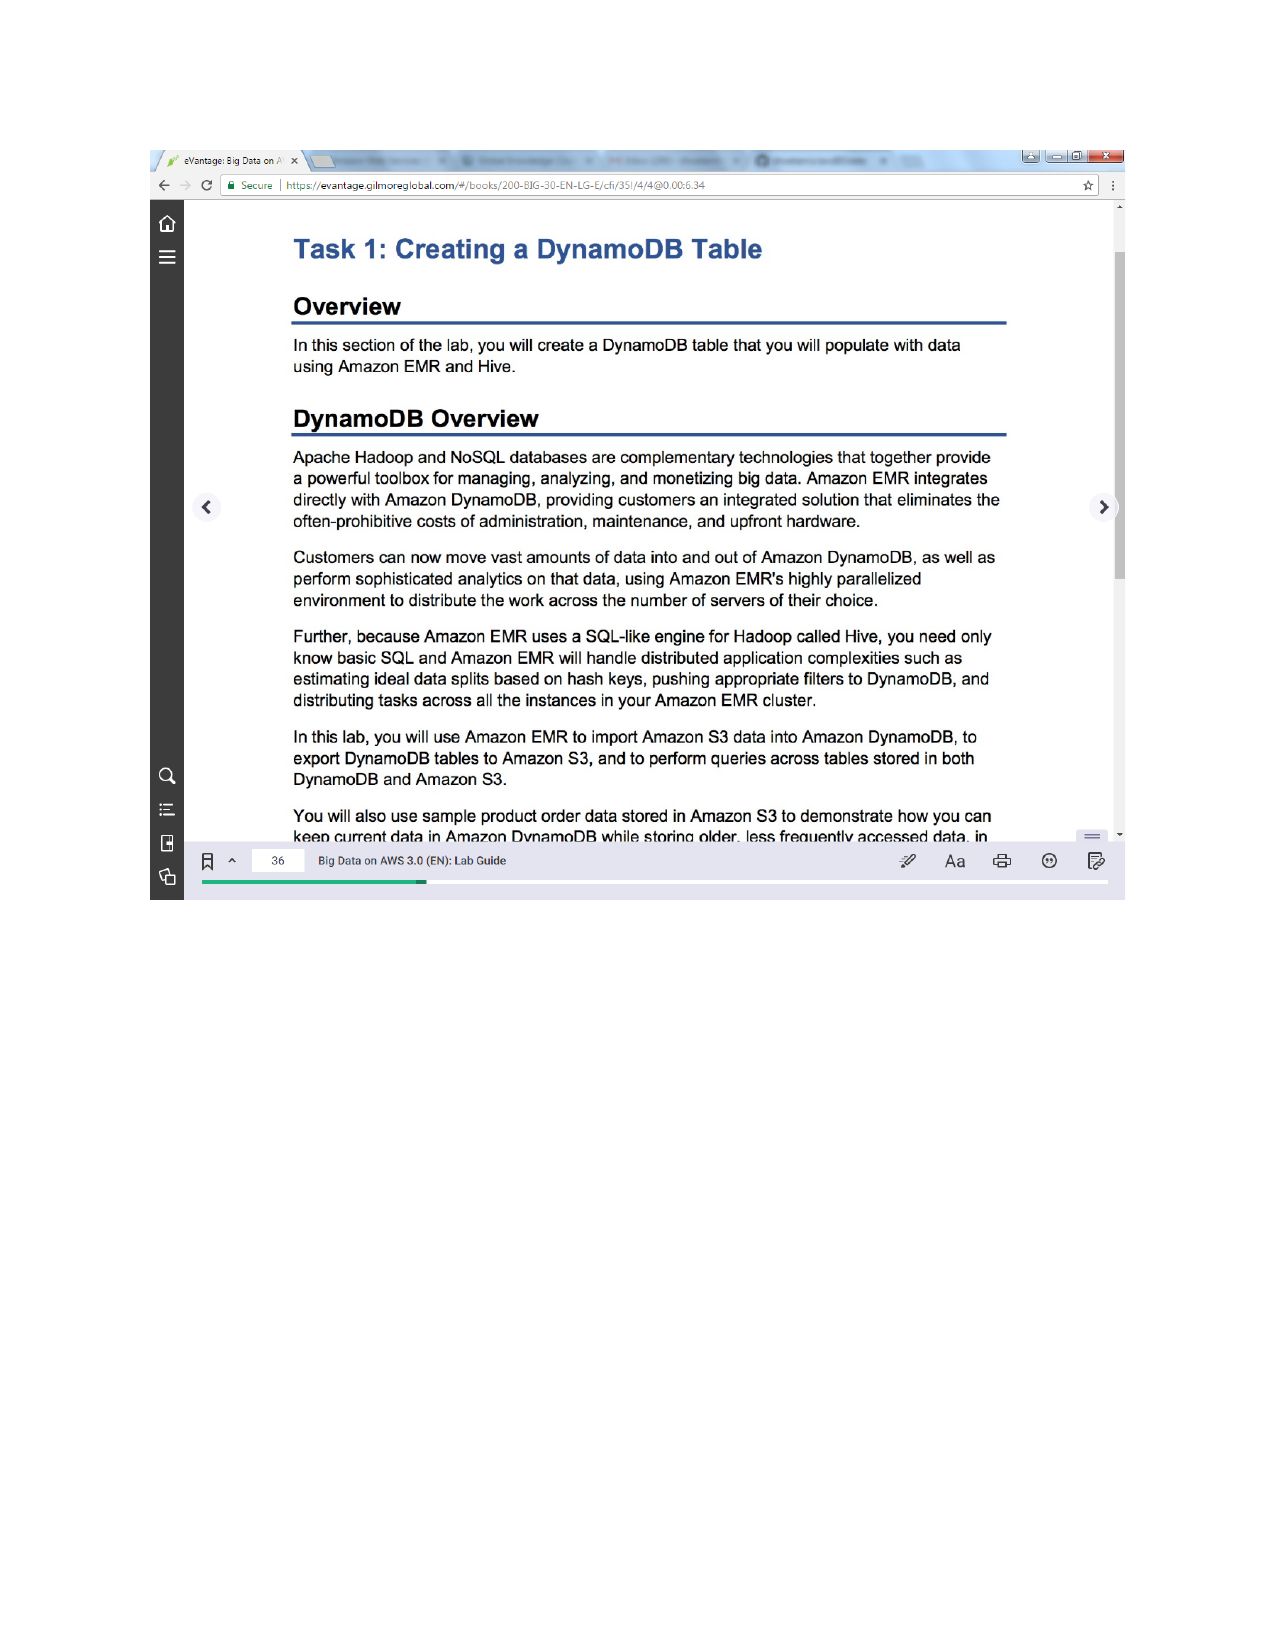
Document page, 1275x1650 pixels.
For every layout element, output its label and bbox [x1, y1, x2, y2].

picture [150, 150, 1125, 900]
